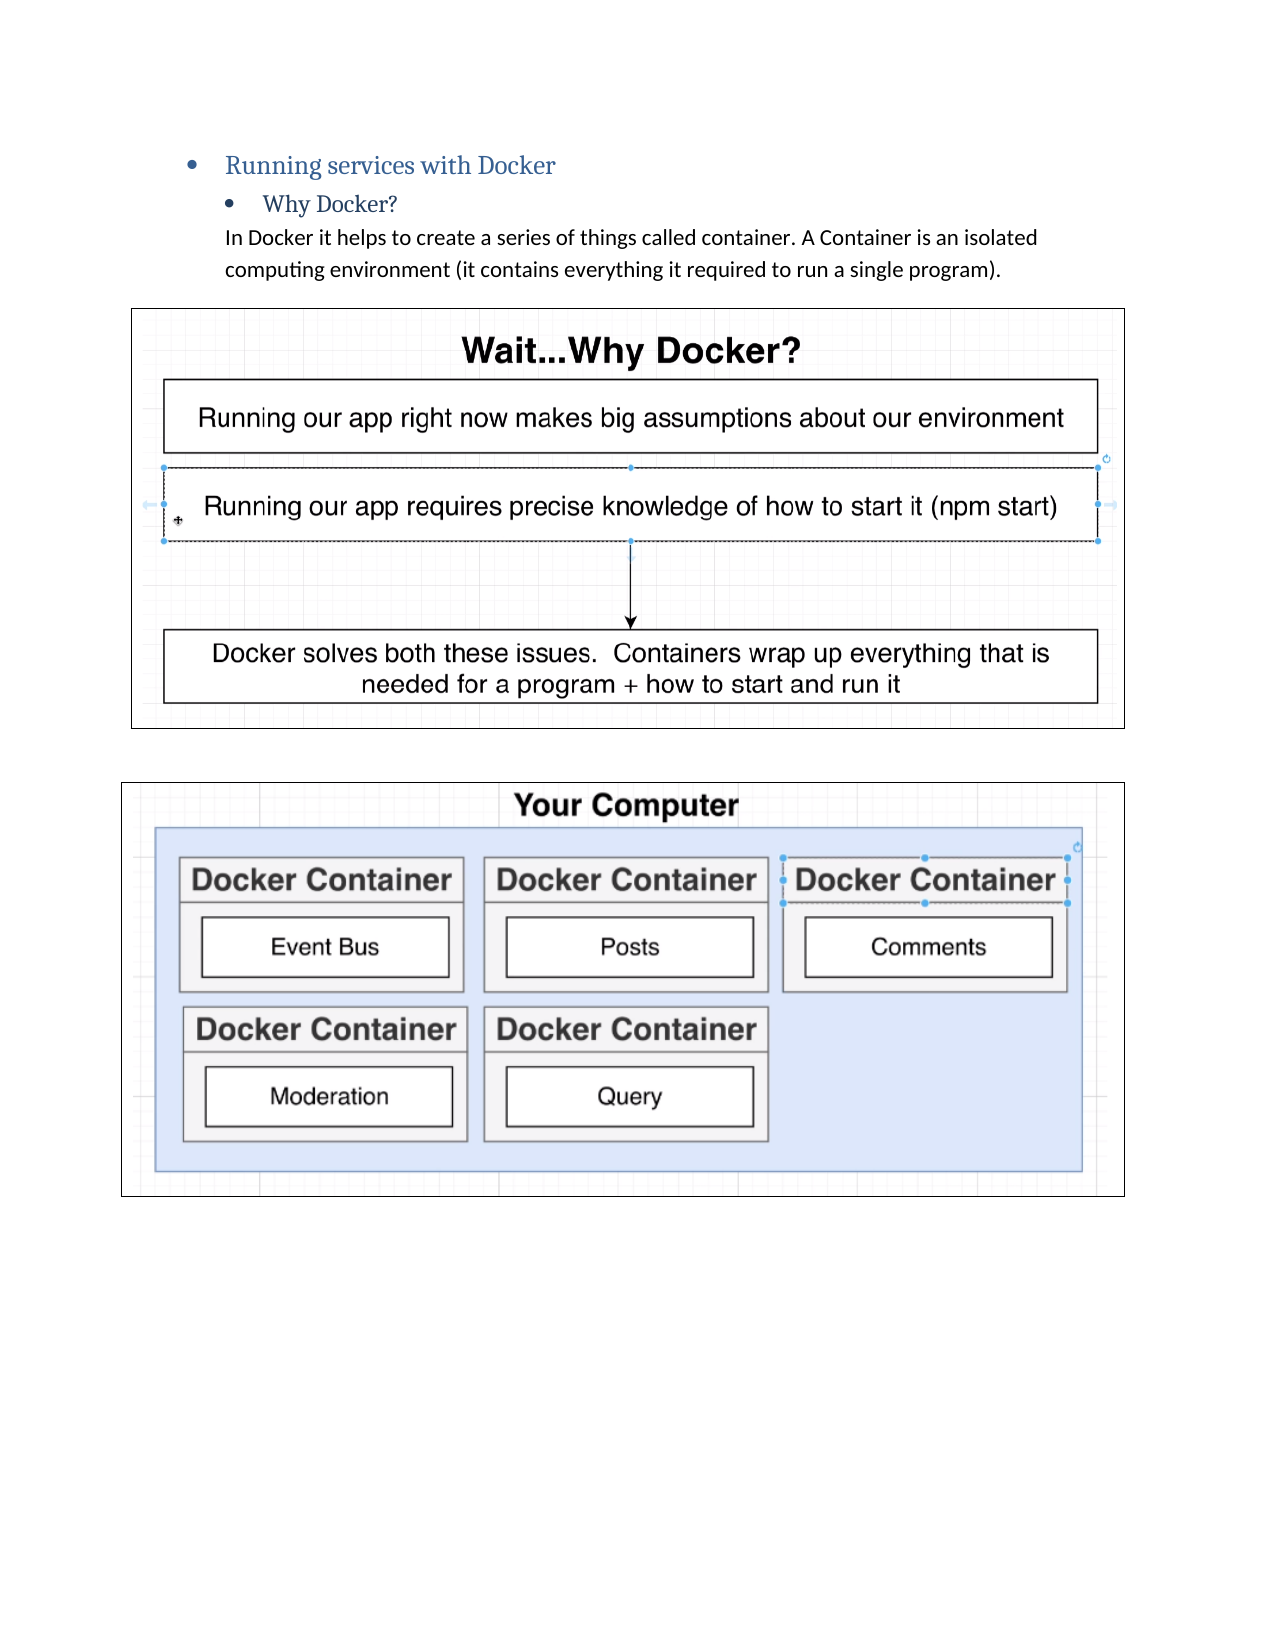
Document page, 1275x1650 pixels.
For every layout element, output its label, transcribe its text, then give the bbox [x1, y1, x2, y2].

table_header [122, 783, 133, 1196]
text In Docker it helps to create a series of things called container. A Container is an isolated computing environment (it contains everything it required to run a single program). [225, 223, 1125, 283]
picture [142, 309, 1117, 728]
subtitle Why Docker? [225, 190, 1125, 219]
table_header [1108, 783, 1124, 1196]
table_header [1117, 309, 1124, 728]
table_header [132, 309, 142, 728]
subtitle Running services with Docker [187, 150, 1125, 181]
picture [133, 783, 1108, 1196]
